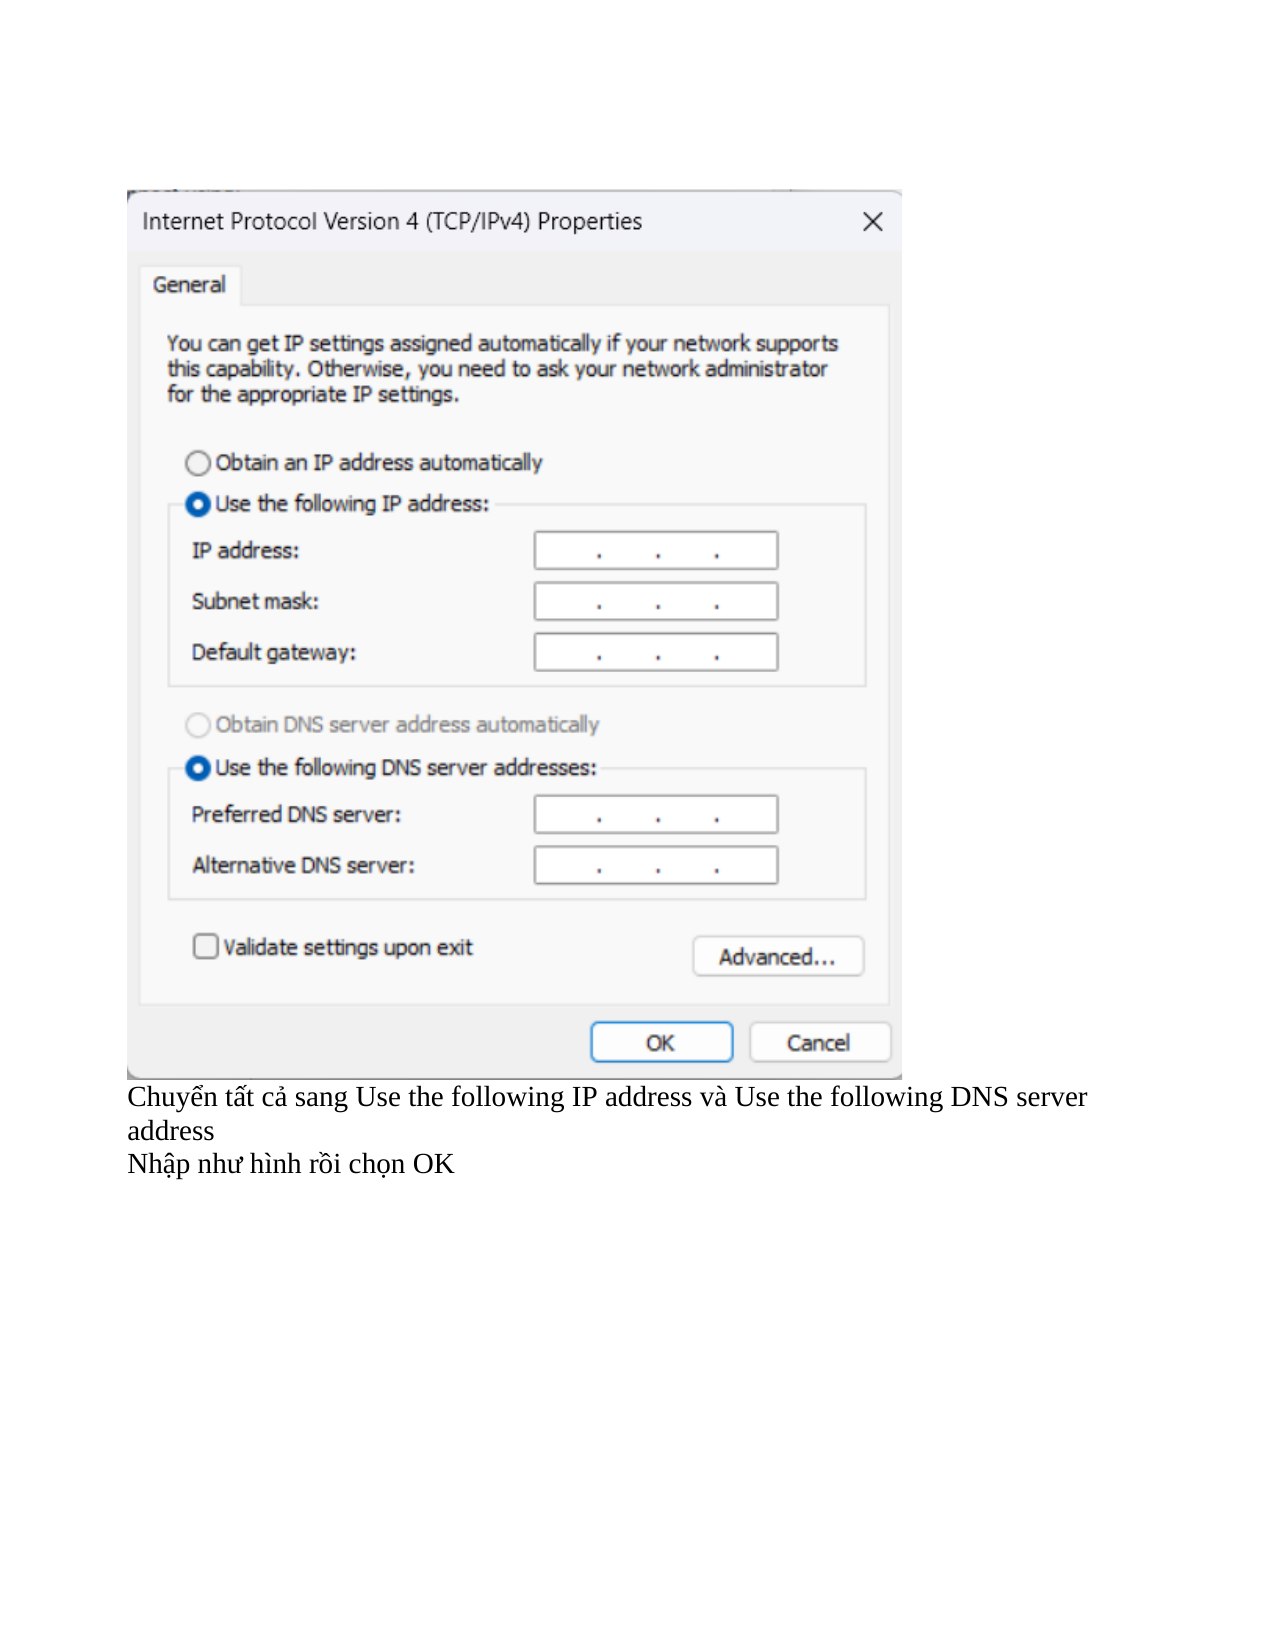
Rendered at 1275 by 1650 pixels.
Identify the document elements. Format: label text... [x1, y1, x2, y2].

text Nhập như hình rồi chọn OK [127, 1147, 1126, 1180]
picture [127, 189, 903, 1080]
text Chuyển tất cả sang Use the following IP address và Use the following DNS server address [127, 1079, 1126, 1147]
